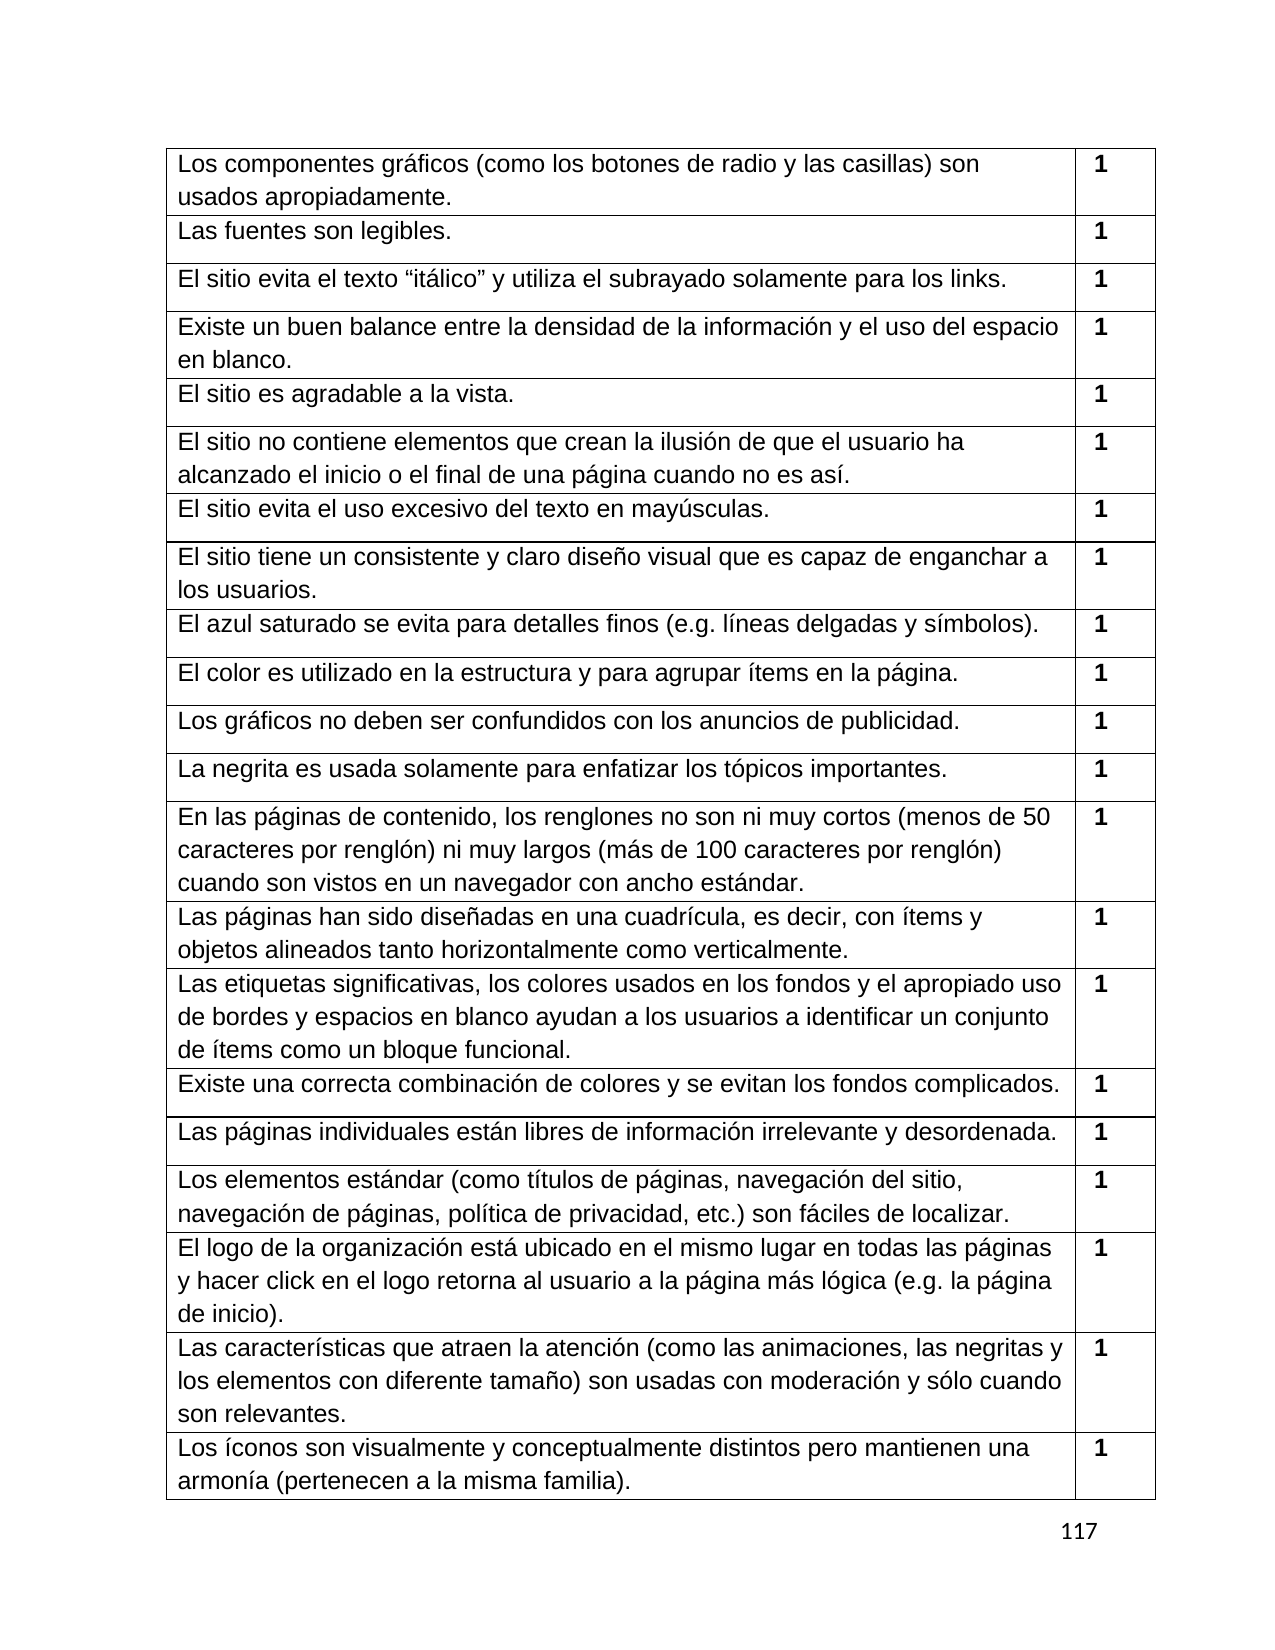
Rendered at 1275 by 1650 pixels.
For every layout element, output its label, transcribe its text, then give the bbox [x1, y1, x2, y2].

table_cell 1 [1076, 969, 1155, 1068]
table_cell 1 [1076, 1069, 1155, 1116]
table_cell El sitio no contiene elementos que crean la ilusión de que el usuario ha alcanzado el inicio o el final de una página cuando no es así. [167, 427, 1075, 493]
table_cell 1 [1076, 149, 1155, 215]
table_cell Las páginas han sido diseñadas en una cuadrícula, es decir, con ítems y objetos alineados tanto horizontalmente como verticalmente. [167, 902, 1075, 968]
table_cell 1 [1076, 1233, 1155, 1332]
table_cell Los gráficos no deben ser confundidos con los anuncios de publicidad. [167, 706, 1075, 753]
table_cell 1 [1076, 216, 1155, 263]
table_cell 1 [1076, 494, 1155, 541]
table_cell 1 [1076, 264, 1155, 311]
table_cell 1 [1076, 1333, 1155, 1432]
table_cell 1 [1076, 754, 1155, 801]
table_cell Las características que atraen la atención (como las animaciones, las negritas y los elementos con diferente tamaño) son usadas con moderación y sólo cuando son relevantes. [167, 1333, 1075, 1432]
table_cell 1 [1076, 802, 1155, 901]
table_cell El sitio evita el texto “itálico” y utiliza el subrayado solamente para los links. [167, 264, 1075, 311]
table_cell El color es utilizado en la estructura y para agrupar ítems en la página. [167, 658, 1075, 705]
table_cell Las fuentes son legibles. [167, 216, 1075, 263]
table_cell 1 [1076, 610, 1155, 657]
table_cell El sitio es agradable a la vista. [167, 379, 1075, 426]
table_cell En las páginas de contenido, los renglones no son ni muy cortos (menos de 50 caracteres por renglón) ni muy largos (más de 100 caracteres por renglón) cuando son vistos en un navegador con ancho estándar. [167, 802, 1075, 901]
table_cell 1 [1076, 658, 1155, 705]
table_cell Los elementos estándar (como títulos de páginas, navegación del sitio, navegación de páginas, política de privacidad, etc.) son fáciles de localizar. [167, 1166, 1075, 1232]
table_cell Los componentes gráficos (como los botones de radio y las casillas) son usados apropiadamente. [167, 149, 1075, 215]
table_cell El sitio tiene un consistente y claro diseño visual que es capaz de enganchar a los usuarios. [167, 543, 1075, 608]
table_cell 1 [1076, 543, 1155, 608]
table_cell Las etiquetas significativas, los colores usados en los fondos y el apropiado uso de bordes y espacios en blanco ayudan a los usuarios a identificar un conjunto de ítems como un bloque funcional. [167, 969, 1075, 1068]
table_cell El azul saturado se evita para detalles finos (e.g. líneas delgadas y símbolos). [167, 610, 1075, 657]
table_cell El logo de la organización está ubicado en el mismo lugar en todas las páginas y hacer click en el logo retorna al usuario a la página más lógica (e.g. la página de inicio). [167, 1233, 1075, 1332]
table_cell Existe una correcta combinación de colores y se evitan los fondos complicados. [167, 1069, 1075, 1116]
table_cell Existe un buen balance entre la densidad de la información y el uso del espacio en blanco. [167, 312, 1075, 378]
table_cell 1 [1076, 1118, 1155, 1164]
table_cell Las páginas individuales están libres de información irrelevante y desordenada. [167, 1118, 1075, 1164]
table_cell 1 [1076, 902, 1155, 968]
table_cell 1 [1076, 706, 1155, 753]
table_cell 1 [1076, 1166, 1155, 1232]
table_cell Los íconos son visualmente y conceptualmente distintos pero mantienen una armonía (pertenecen a la misma familia). [167, 1433, 1075, 1499]
table_cell 1 [1076, 1433, 1155, 1499]
table_cell 1 [1076, 312, 1155, 378]
table_cell El sitio evita el uso excesivo del texto en mayúsculas. [167, 494, 1075, 541]
table_cell 1 [1076, 379, 1155, 426]
table_cell La negrita es usada solamente para enfatizar los tópicos importantes. [167, 754, 1075, 801]
table_cell 1 [1076, 427, 1155, 493]
